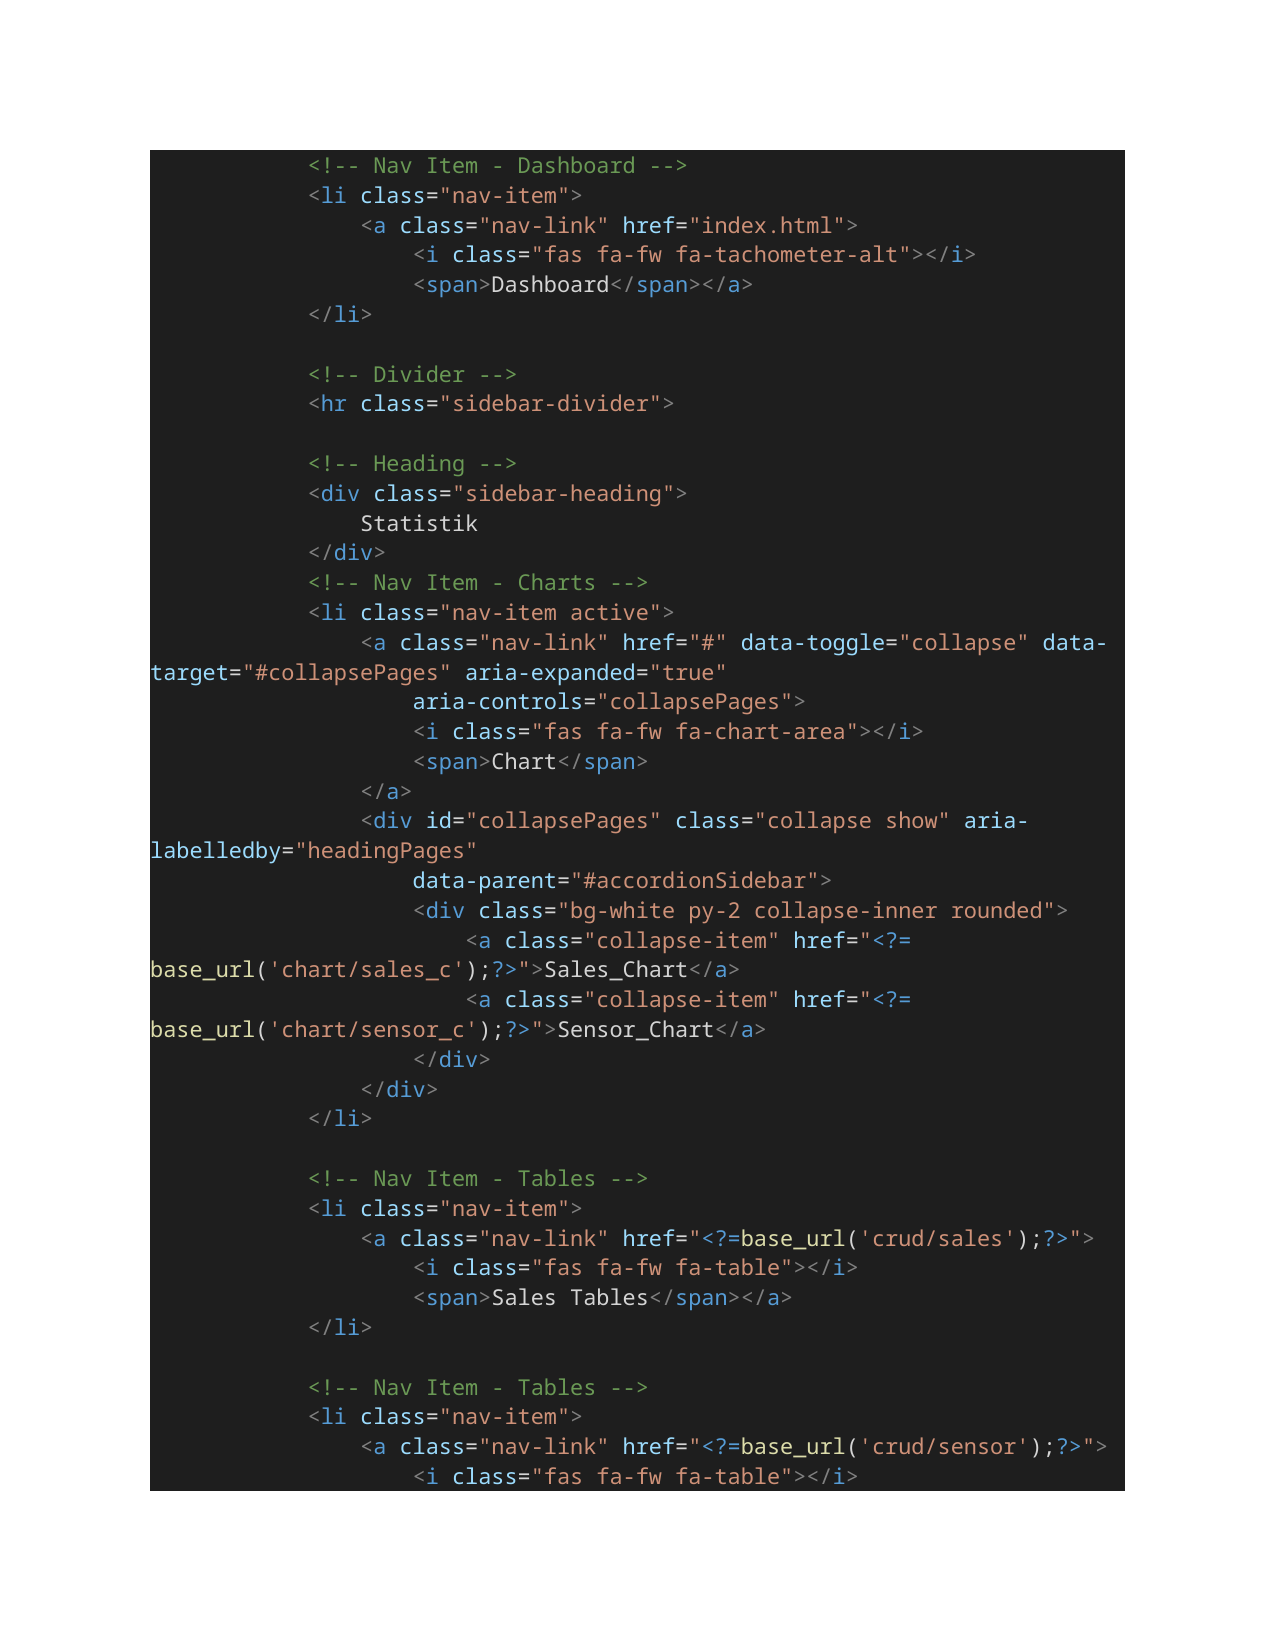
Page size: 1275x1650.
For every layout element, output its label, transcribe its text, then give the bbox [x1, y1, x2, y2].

text </li> [150, 299, 1125, 329]
text <i class="fas fa-fw fa-table"></i> [150, 1252, 1125, 1282]
text Statistik [150, 507, 1125, 537]
text <a class="nav-link" href="#" data-toggle="collapse" data-target="#collapsePages" aria-expanded="true" [150, 627, 1125, 686]
text <i class="fas fa-fw fa-table"></i> [150, 1461, 1125, 1491]
text <a class="nav-link" href="<?=base_url('crud/sales');?>"> [150, 1222, 1125, 1252]
text <a class="collapse-item" href="<?= base_url('chart/sensor_c');?>">Sensor_Chart</a> [150, 984, 1125, 1044]
text <div class="bg-white py-2 collapse-inner rounded"> [150, 895, 1125, 924]
text <li class="nav-item active"> [150, 597, 1125, 627]
text <hr class="sidebar-divider"> [150, 388, 1125, 418]
text <!-- Divider --> [150, 358, 1125, 388]
text <div id="collapsePages" class="collapse show" aria-labelledby="headingPages" [150, 805, 1125, 865]
text <!-- Heading --> [150, 448, 1125, 478]
text <!-- Nav Item - Tables --> [150, 1163, 1125, 1193]
text </li> [150, 1312, 1125, 1342]
text <li class="nav-item"> [150, 180, 1125, 209]
text </div> [150, 1073, 1125, 1103]
text <!-- Nav Item - Dashboard --> [150, 150, 1125, 180]
text <a class="nav-link" href="<?=base_url('crud/sensor');?>"> [150, 1431, 1125, 1461]
text data-parent="#accordionSidebar"> [150, 865, 1125, 895]
text </div> [150, 537, 1125, 567]
text </a> [150, 776, 1125, 805]
text <i class="fas fa-fw fa-chart-area"></i> [150, 716, 1125, 746]
text <span>Chart</span> [150, 746, 1125, 776]
text <!-- Nav Item - Tables --> [150, 1371, 1125, 1401]
text </div> [150, 1044, 1125, 1073]
text <li class="nav-item"> [150, 1401, 1125, 1431]
text <i class="fas fa-fw fa-tachometer-alt"></i> [150, 239, 1125, 269]
text </li> [150, 1103, 1125, 1133]
text <a class="nav-link" href="index.html"> [150, 209, 1125, 239]
text <li class="nav-item"> [150, 1193, 1125, 1222]
text <span>Dashboard</span></a> [150, 269, 1125, 299]
text <!-- Nav Item - Charts --> [150, 567, 1125, 597]
text aria-controls="collapsePages"> [150, 686, 1125, 716]
text <span>Sales Tables</span></a> [150, 1282, 1125, 1312]
text <a class="collapse-item" href="<?= base_url('chart/sales_c');?>">Sales_Chart</a> [150, 924, 1125, 984]
text <div class="sidebar-heading"> [150, 478, 1125, 507]
